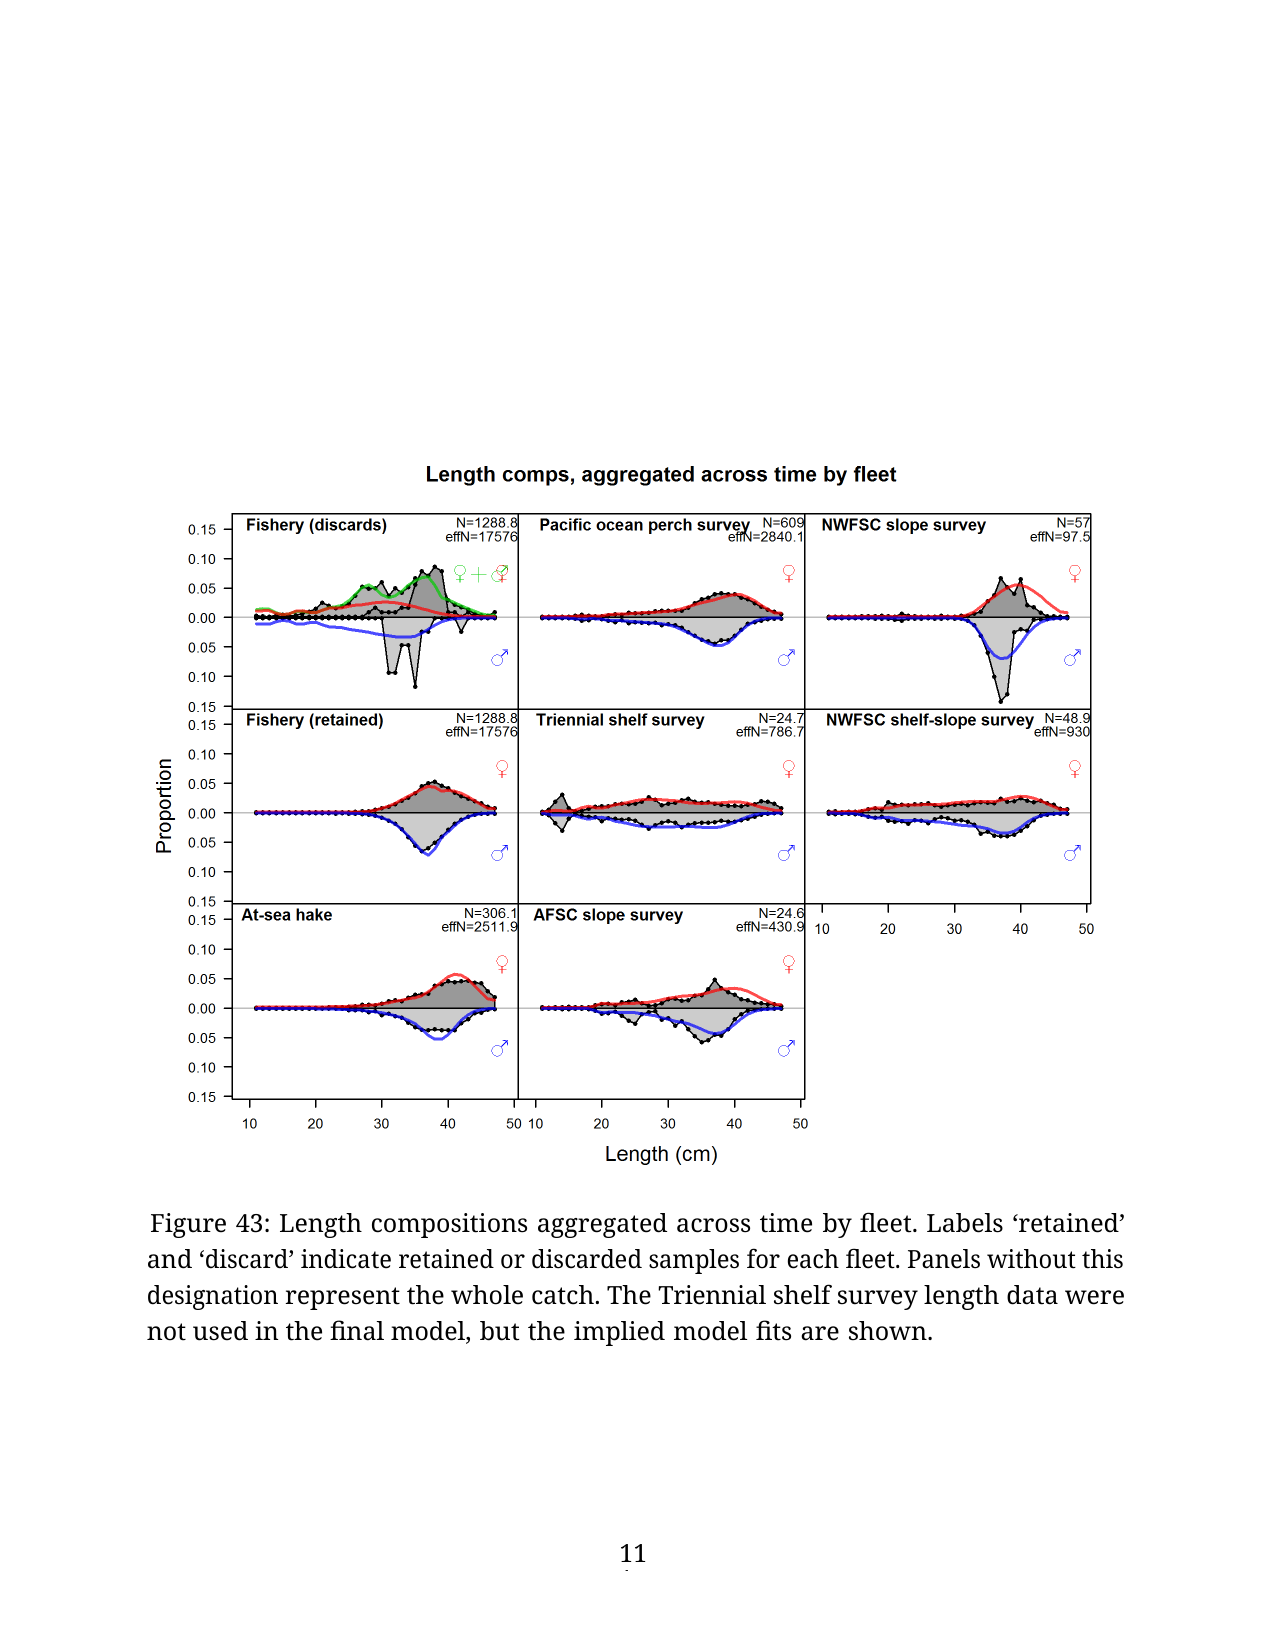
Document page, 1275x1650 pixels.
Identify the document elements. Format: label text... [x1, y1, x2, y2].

text Figure 43: Length compositions aggregated across time by fleet. Labels ‘retained’ and ‘discard’ indicate retained or discarded samples for each fleet. Panels without this designation represent the whole catch. The Triennial shelf survey length data were not used in the final model, but the implied model fits are shown. [147, 1206, 1125, 1347]
picture [156, 466, 1094, 1165]
